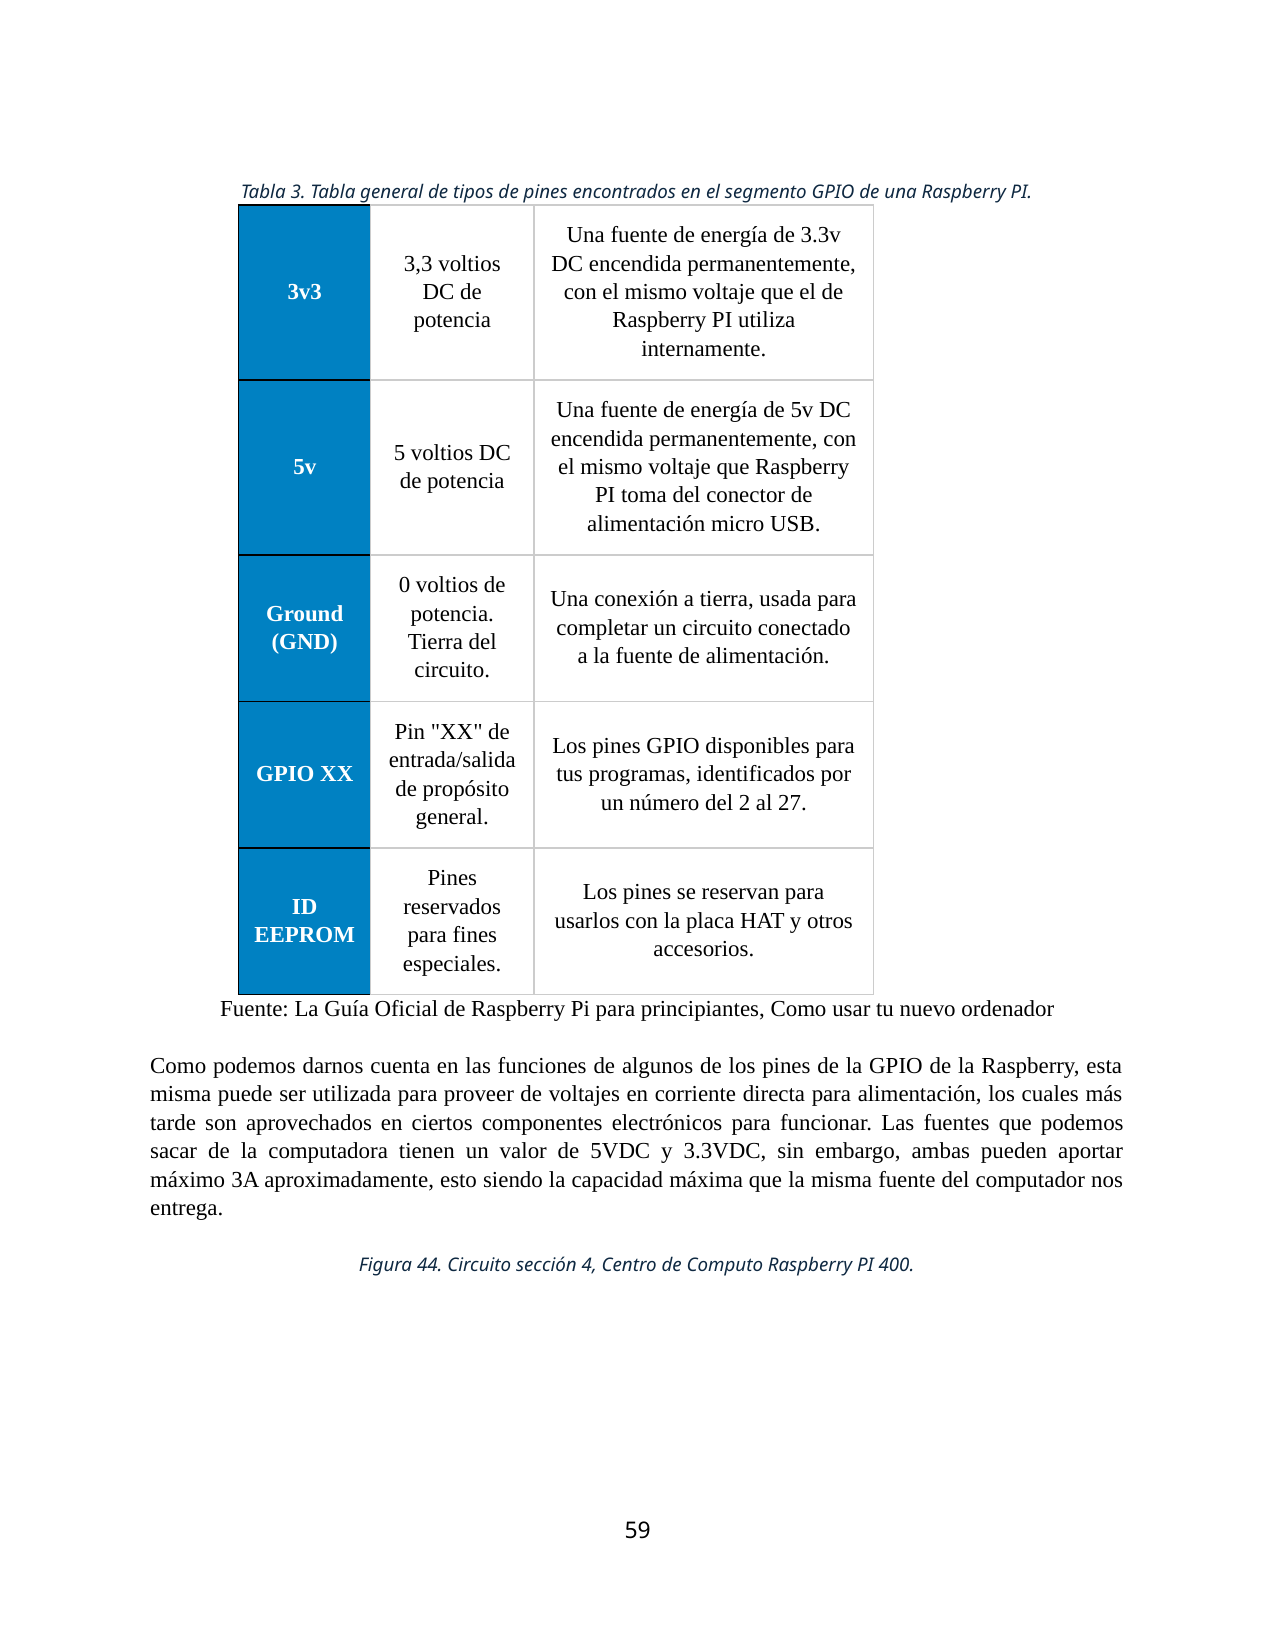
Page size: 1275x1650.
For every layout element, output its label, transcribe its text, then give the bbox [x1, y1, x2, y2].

table_cell 5 voltios DC de potencia [371, 381, 533, 554]
table_cell ID EEPROM [239, 849, 370, 994]
table_cell Pin "XX" de entrada/salida de propósito general. [371, 702, 533, 847]
table_cell 5v [239, 381, 370, 554]
table_cell Pines reservados para fines especiales. [371, 849, 533, 994]
table_cell GPIO XX [239, 702, 370, 847]
table_header Una fuente de energía de 3.3v DC encendida permanentemente, con el mismo voltaje que el de Raspberry PI utiliza internamente. [535, 206, 873, 379]
table_cell 0 voltios de potencia. Tierra del circuito. [371, 556, 533, 701]
table_header 3v3 [239, 206, 370, 379]
text Tabla 3. Tabla general de tipos de pines encontrados en el segmento GPIO de una Raspberry PI. [150, 178, 1125, 204]
text Fuente: La Guía Oficial de Raspberry Pi para principiantes, Como usar tu nuevo ordenador [150, 995, 1125, 1022]
table_cell Los pines GPIO disponibles para tus programas, identificados por un número del 2 al 27. [535, 702, 873, 847]
table_cell Una fuente de energía de 5v DC encendida permanentemente, con el mismo voltaje que Raspberry PI toma del conector de alimentación micro USB. [535, 381, 873, 554]
table_header 3,3 voltios DC de potencia [371, 206, 533, 379]
text Figura 44. Circuito sección 4, Centro de Computo Raspberry PI 400. [150, 1251, 1125, 1277]
table_cell Los pines se reservan para usarlos con la placa HAT y otros accesorios. [535, 849, 873, 994]
text Como podemos darnos cuenta en las funciones de algunos de los pines de la GPIO de la Raspberry, esta misma puede ser utilizada para proveer de voltajes en corriente directa para alimentación, los cuales más tarde son aprovechados en ciertos componentes electrónicos para funcionar. Las fuentes que podemos sacar de la computadora tienen un valor de 5VDC y 3.3VDC, sin embargo, ambas pueden aportar máximo 3A aproximadamente, esto siendo la capacidad máxima que la misma fuente del computador nos entrega. [150, 1052, 1125, 1221]
table_cell Ground (GND) [239, 556, 370, 701]
table_cell Una conexión a tierra, usada para completar un circuito conectado a la fuente de alimentación. [535, 556, 873, 701]
